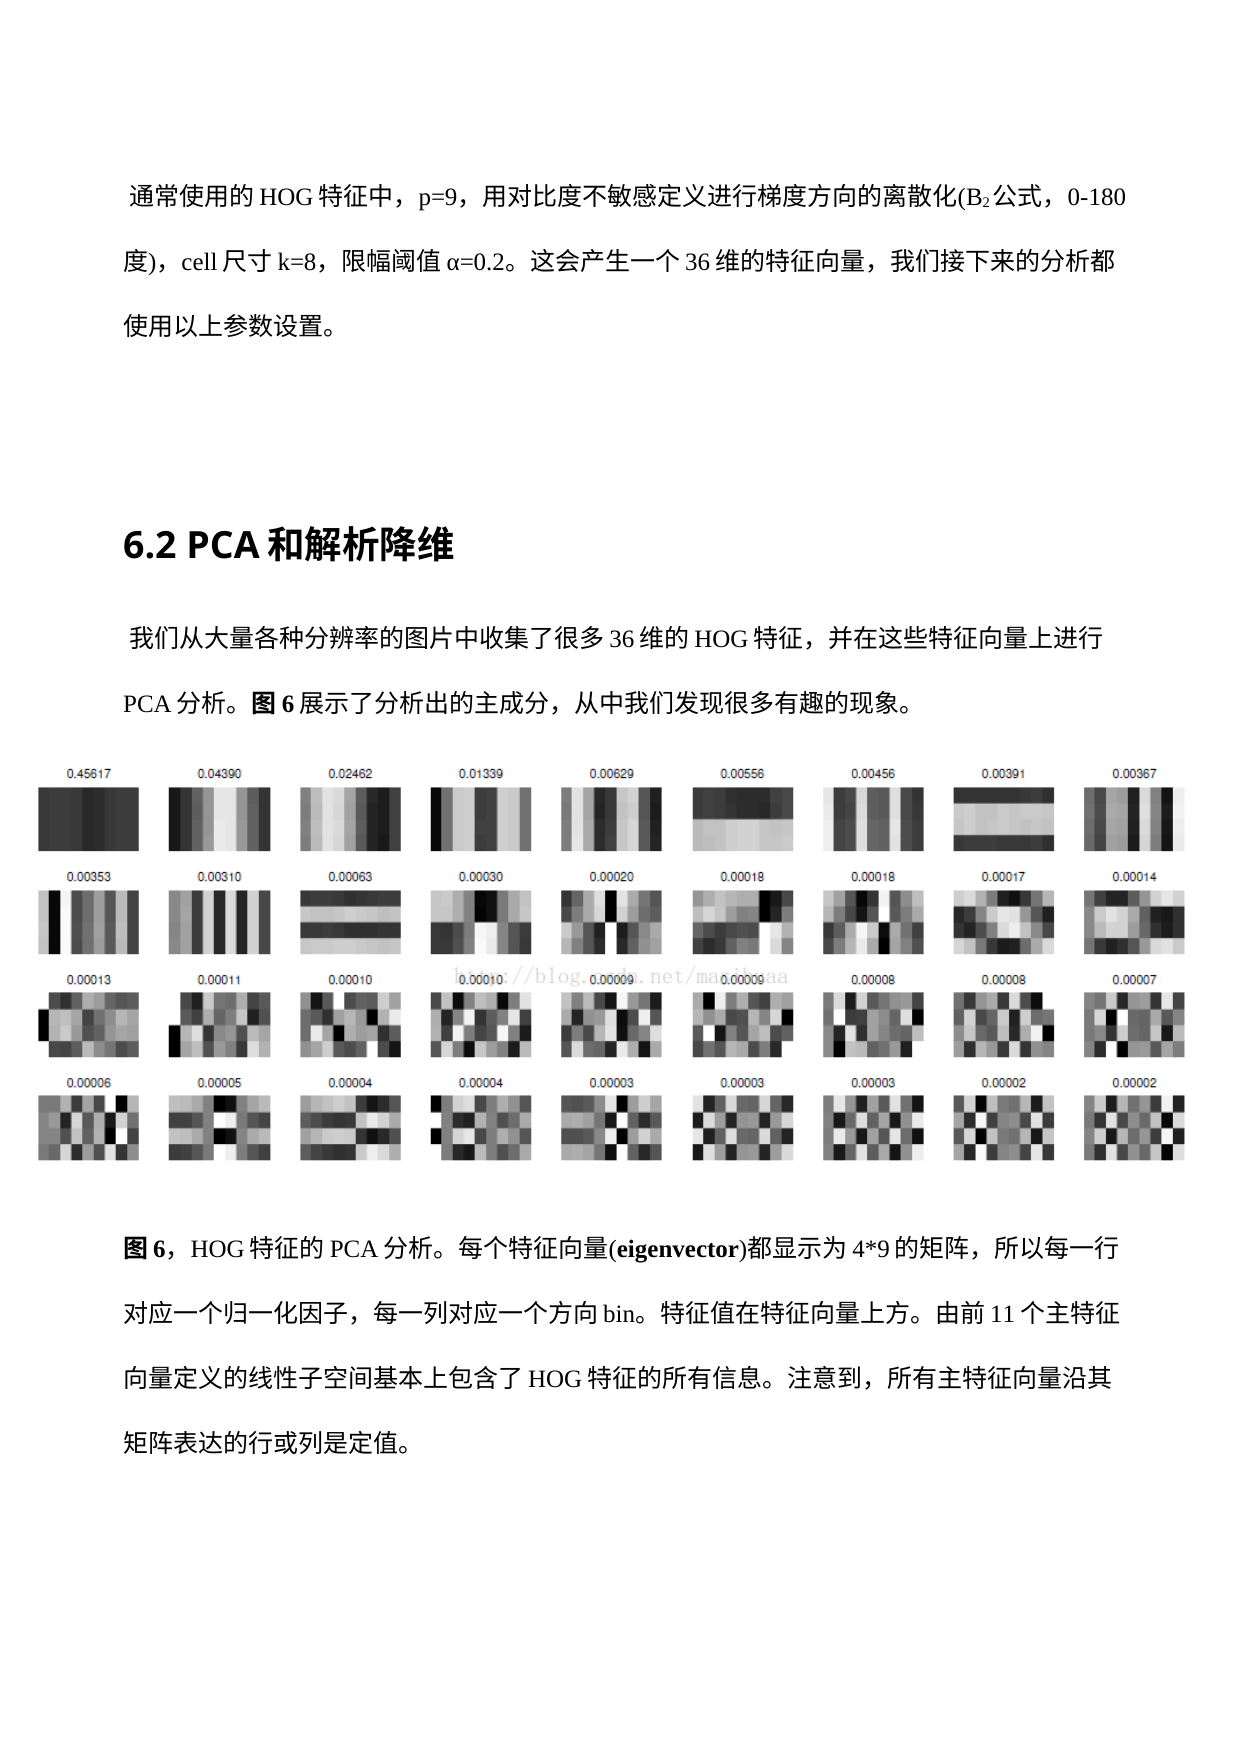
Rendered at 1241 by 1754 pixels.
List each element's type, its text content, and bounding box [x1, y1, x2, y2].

picture [35, 762, 1188, 1165]
text 图6，HOG特征的PCA分析。每个特征向量(eigenvector)都显示为4*9的矩阵，所以每一行对应一个归一化因子，每一列对应一个方向bin。特征值在特征向量上方。由前11个主特征向量定义的线性子空间基本上包含了HOG特征的所有信息。注意到，所有主特征向量沿其矩阵表达的行或列是定值。 [123, 1214, 1129, 1474]
text 通常使用的HOG特征中，p=9，用对比度不敏感定义进行梯度方向的离散化(B2公式，0-180度)，cell尺寸k=8，限幅阈值α=0.2。这会产生一个36维的特征向量，我们接下来的分析都使用以上参数设置。 [123, 162, 1129, 357]
subtitle 6.2 PCA和解析降维 [123, 509, 1129, 574]
text 我们从大量各种分辨率的图片中收集了很多36维的HOG特征，并在这些特征向量上进行PCA分析。图6展示了分析出的主成分，从中我们发现很多有趣的现象。 [123, 604, 1129, 734]
